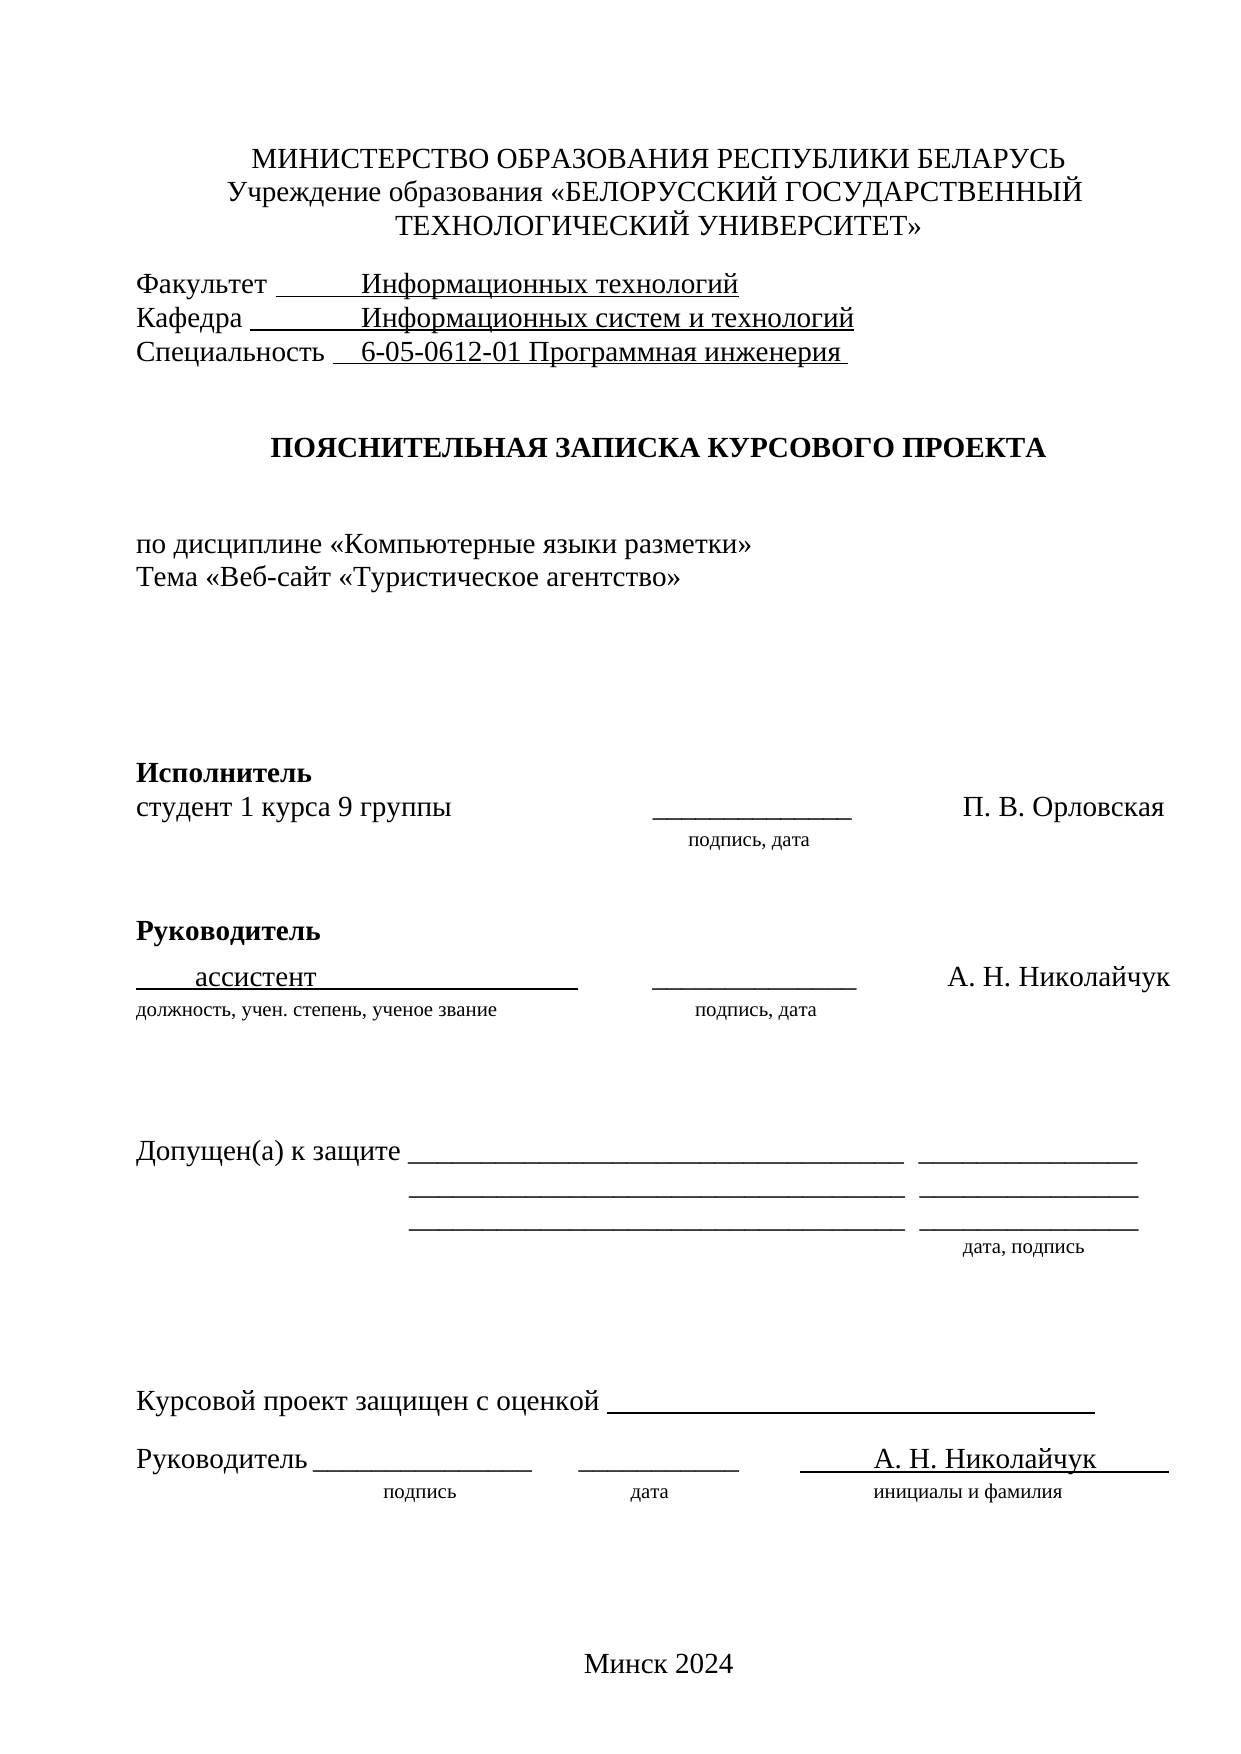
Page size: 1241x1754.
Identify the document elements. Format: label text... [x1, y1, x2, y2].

text ассистент ______________ А. Н. Николайчук [136, 959, 1181, 993]
text подпись, дата [136, 827, 1181, 851]
text Курсовой проект защищен с оценкой [136, 1383, 1181, 1417]
text Кафедра Информационных систем и технологий [136, 300, 1181, 334]
text МИНИСТЕРСТВО ОБРАЗОВАНИЯ РЕСПУБЛИКИ БЕЛАРУСЬ Учреждение образования «БЕЛОРУССКИЙ ГОСУДАРСТВЕННЫЙ ТЕХНОЛОГИЧЕСКИЙ УНИВЕРСИТЕТ» [136, 141, 1181, 242]
text Руководитель [136, 913, 1181, 947]
text студент 1 курса 9 группы ______________ П. В. Орловская [136, 789, 1214, 822]
text по дисциплине «Компьютерные языки разметки» [136, 526, 1181, 559]
text ПОЯСНИТЕЛЬНАЯ ЗАПИСКА КУРСОВОГО ПРОЕКТА [136, 430, 1181, 463]
text Допущен(а) к защите __________________________________ _______________ [136, 1133, 1181, 1167]
text __________________________________ _______________ [136, 1167, 1181, 1201]
text Факультет Информационных технологий [136, 267, 1181, 300]
text Руководитель _______________ ___________ А. Н. Николайчук [136, 1442, 1181, 1475]
text Специальность 6-05-0612-01 Программная инженерия [136, 334, 1181, 367]
text Исполнитель [136, 755, 1181, 789]
text __________________________________ _______________ [136, 1201, 1181, 1234]
text дата, подпись [136, 1234, 1181, 1258]
text подпись дата инициалы и фамилия [136, 1479, 1181, 1503]
text Тема «Веб-сайт «Туристическое агентство» [136, 559, 1181, 593]
text должность, учен. степень, ученое звание подпись, дата [136, 997, 1181, 1021]
